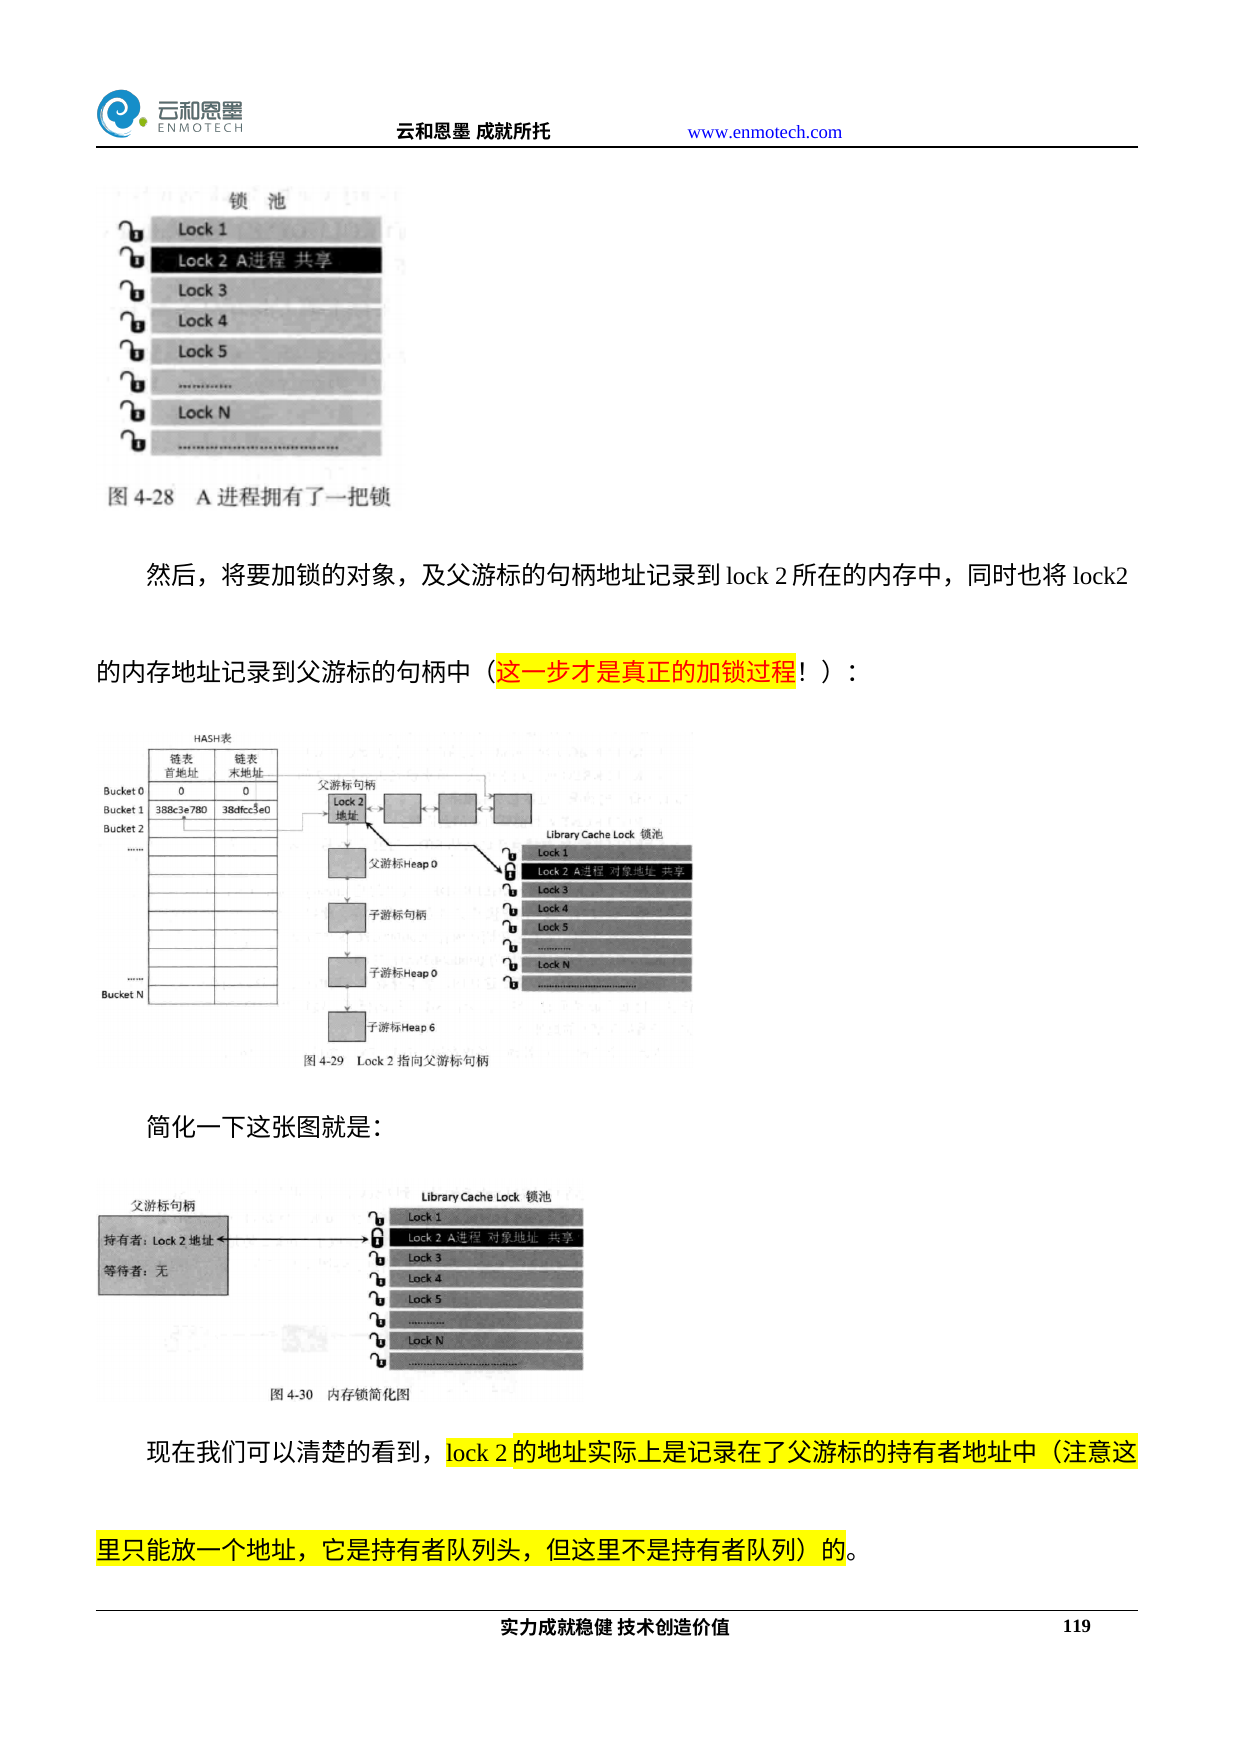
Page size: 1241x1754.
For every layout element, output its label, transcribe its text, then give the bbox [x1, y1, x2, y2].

text 然后，将要加锁的对象，及父游标的句柄地址记录到lock 2所在的内存中，同时也将lock2的内存地址记录到父游标的句柄中（这一步才是真正的加锁过程！）： [96, 541, 1138, 703]
picture [95, 732, 694, 1068]
picture [95, 185, 407, 511]
picture [95, 1178, 585, 1402]
picture [95, 88, 245, 139]
text 现在我们可以清楚的看到，lock 2的地址实际上是记录在了父游标的持有者地址中（注意这里只能放一个地址，它是持有者队列头，但这里不是持有者队列）的。 [96, 1418, 1138, 1581]
text 简化一下这张图就是： [96, 1093, 1138, 1158]
